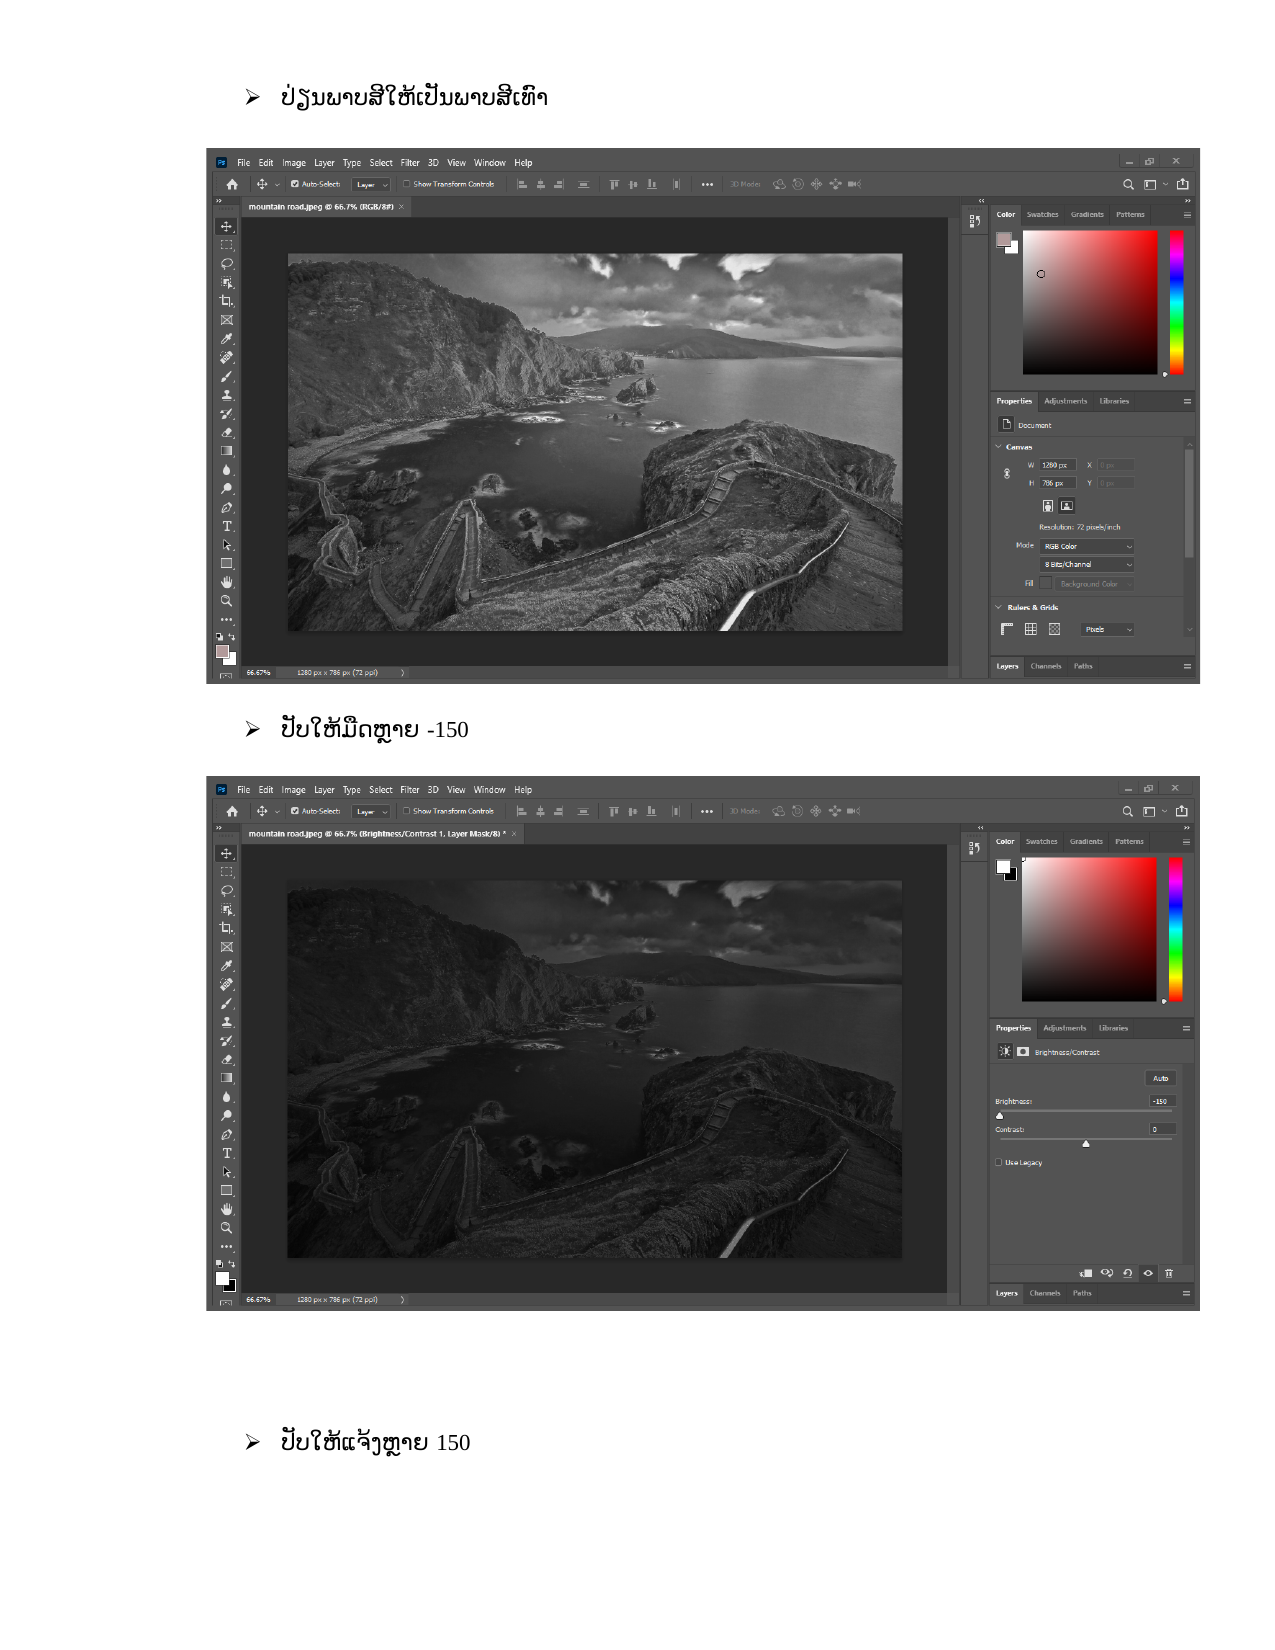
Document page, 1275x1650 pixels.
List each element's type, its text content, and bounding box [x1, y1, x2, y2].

list ປ່ຽນພາບສີໃຫ້ເປັນພາບສີເທົາ [244, 84, 1125, 111]
list ປັບໃຫ້ມືດຫຼາຍ -150 [244, 716, 1125, 743]
list ປັບໃຫ້ແຈ້ງຫຼາຍ 150 [244, 1429, 1125, 1456]
